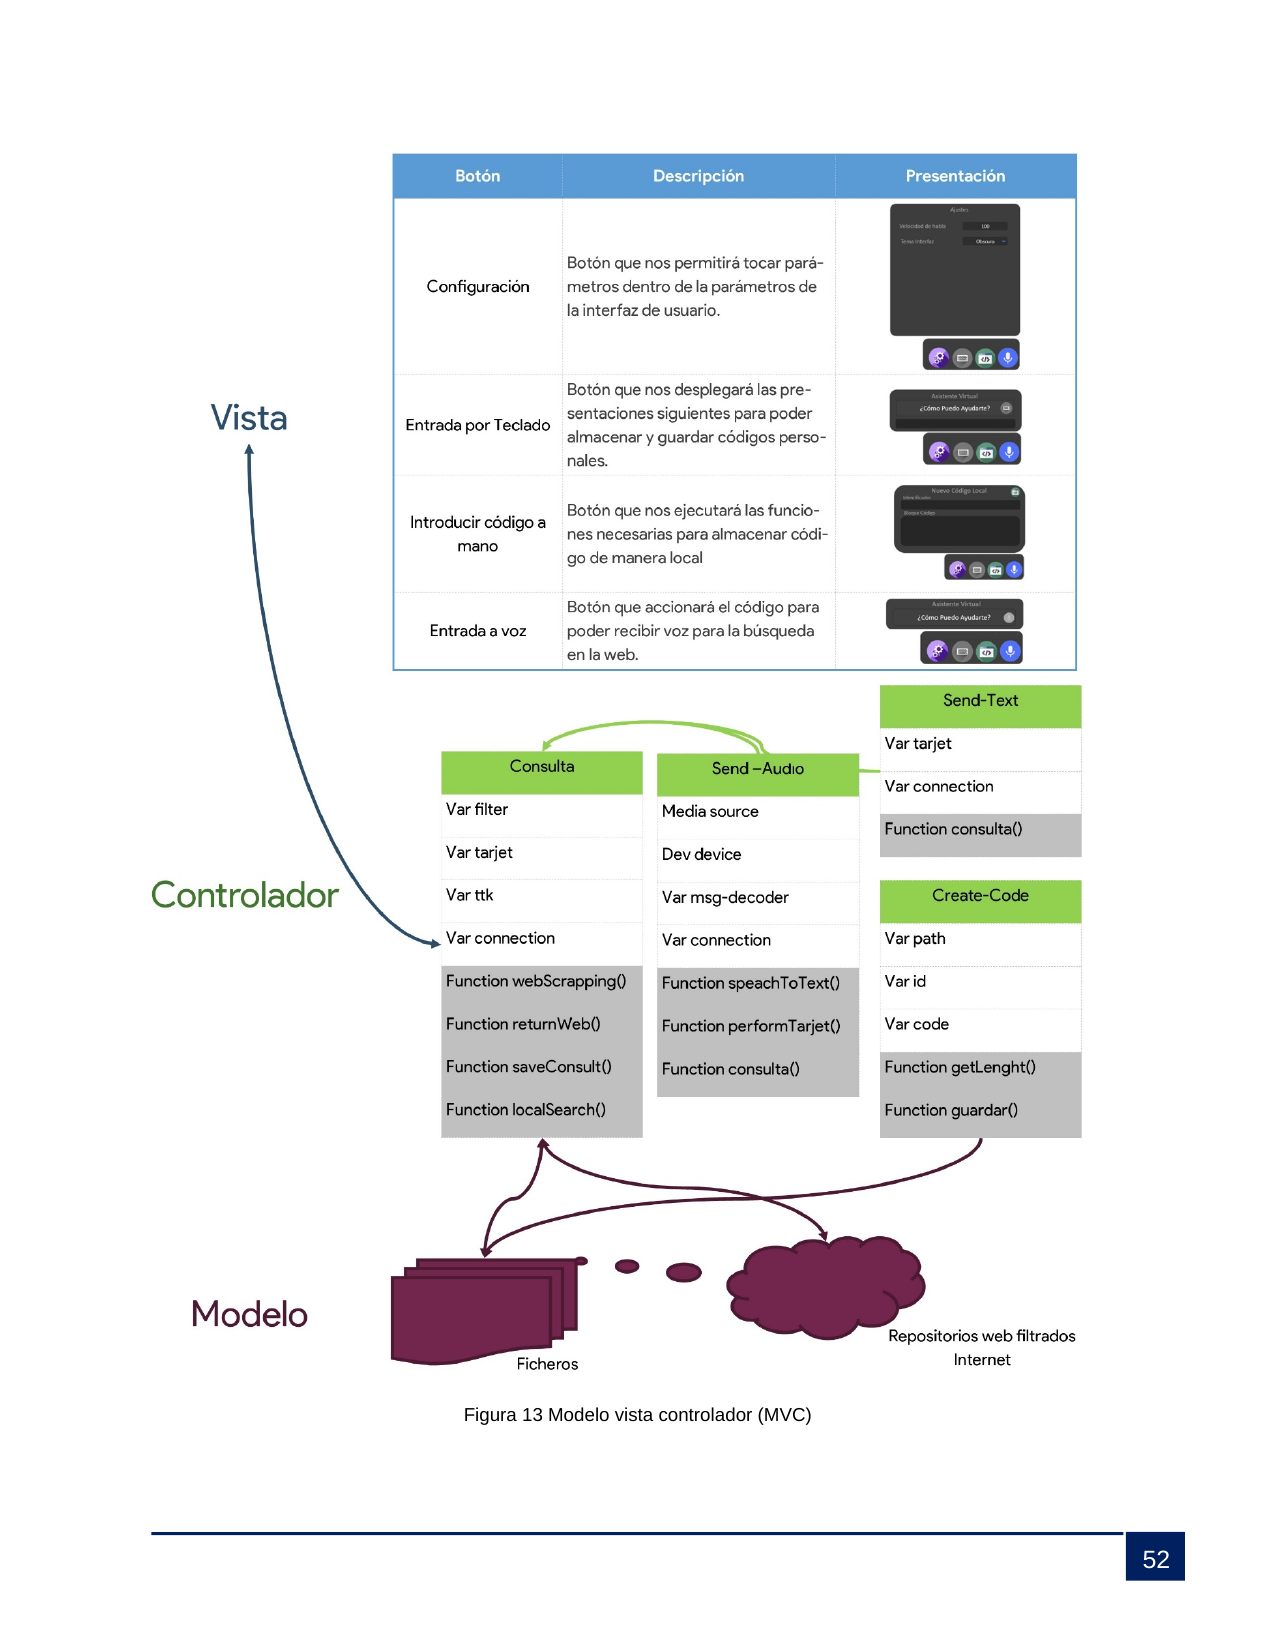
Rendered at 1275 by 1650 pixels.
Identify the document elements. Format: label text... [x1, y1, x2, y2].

picture [147, 147, 1086, 1373]
text Figura 13 Modelo vista controlador (MVC) [148, 1404, 1127, 1425]
